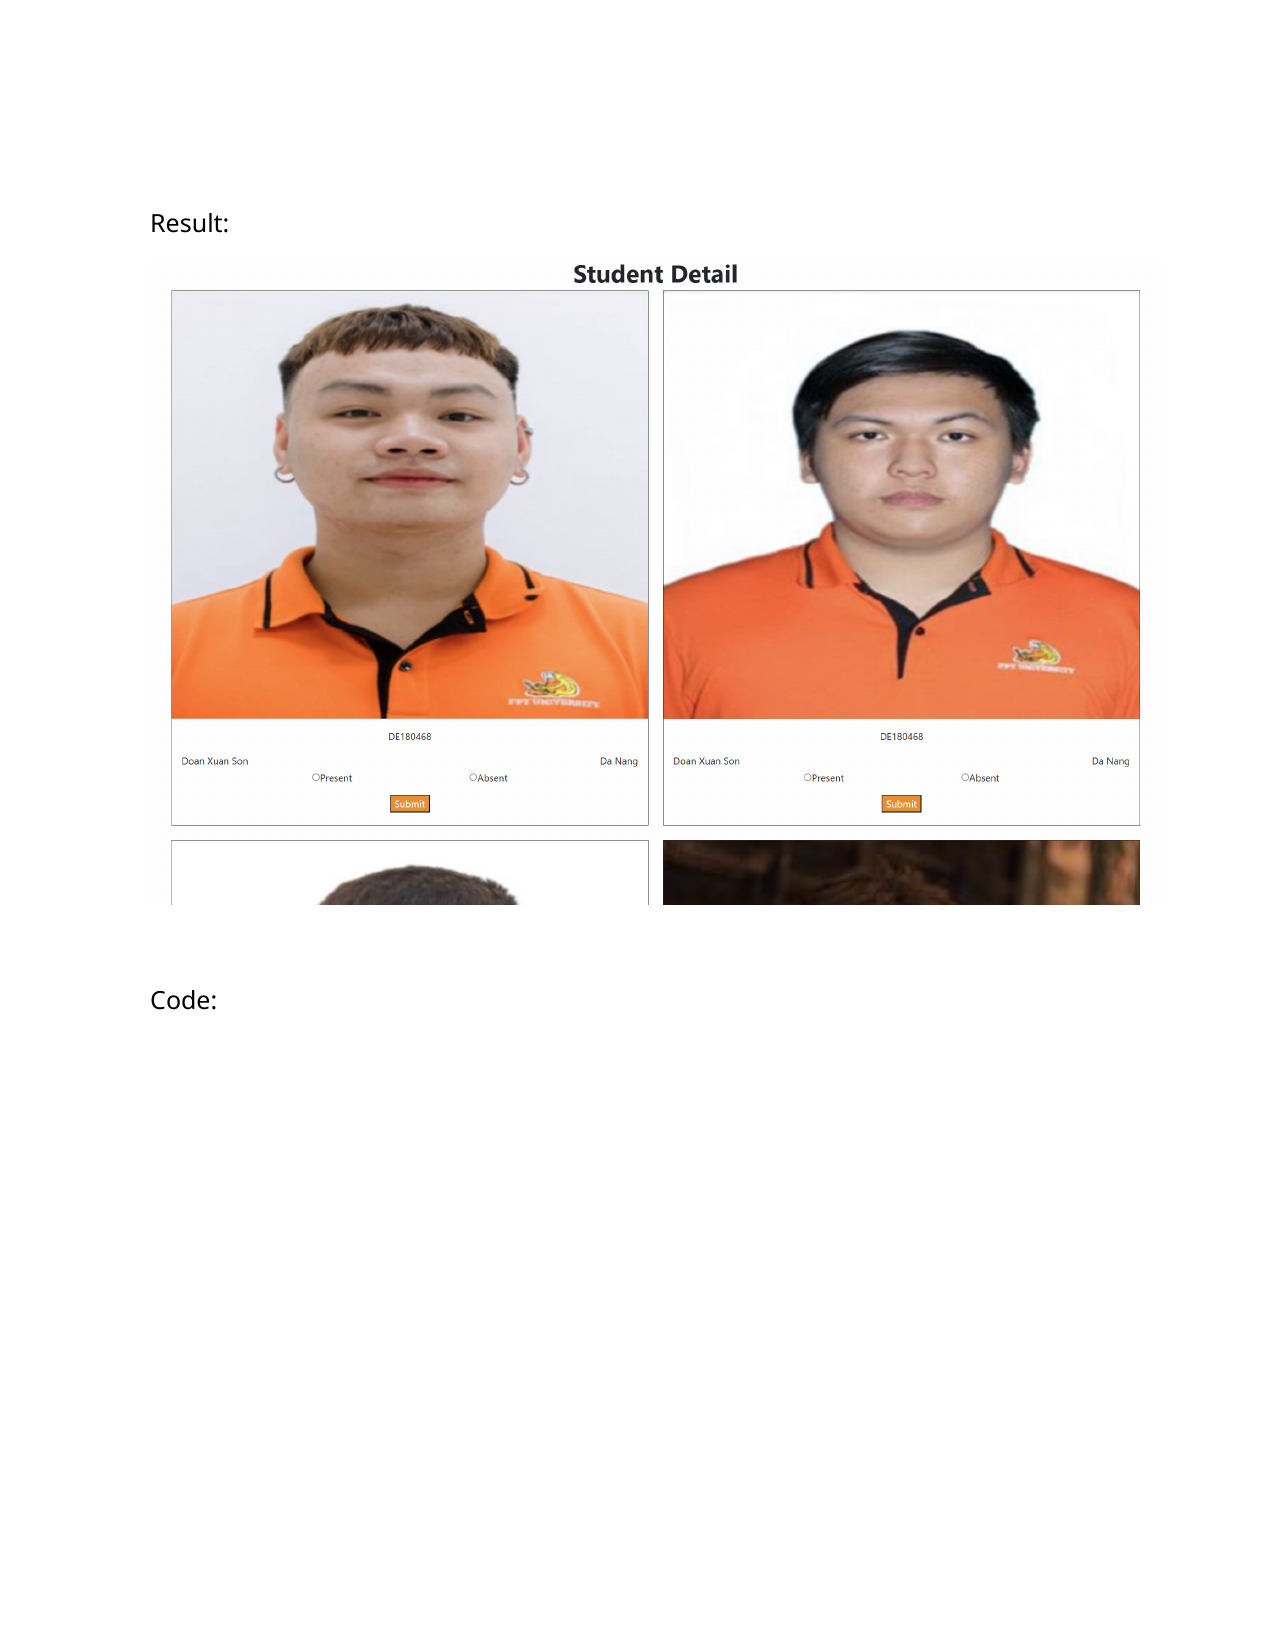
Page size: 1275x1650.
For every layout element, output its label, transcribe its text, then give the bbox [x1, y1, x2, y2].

text Code: [150, 983, 1125, 1017]
text Result: [150, 206, 1125, 240]
picture [150, 261, 1162, 905]
